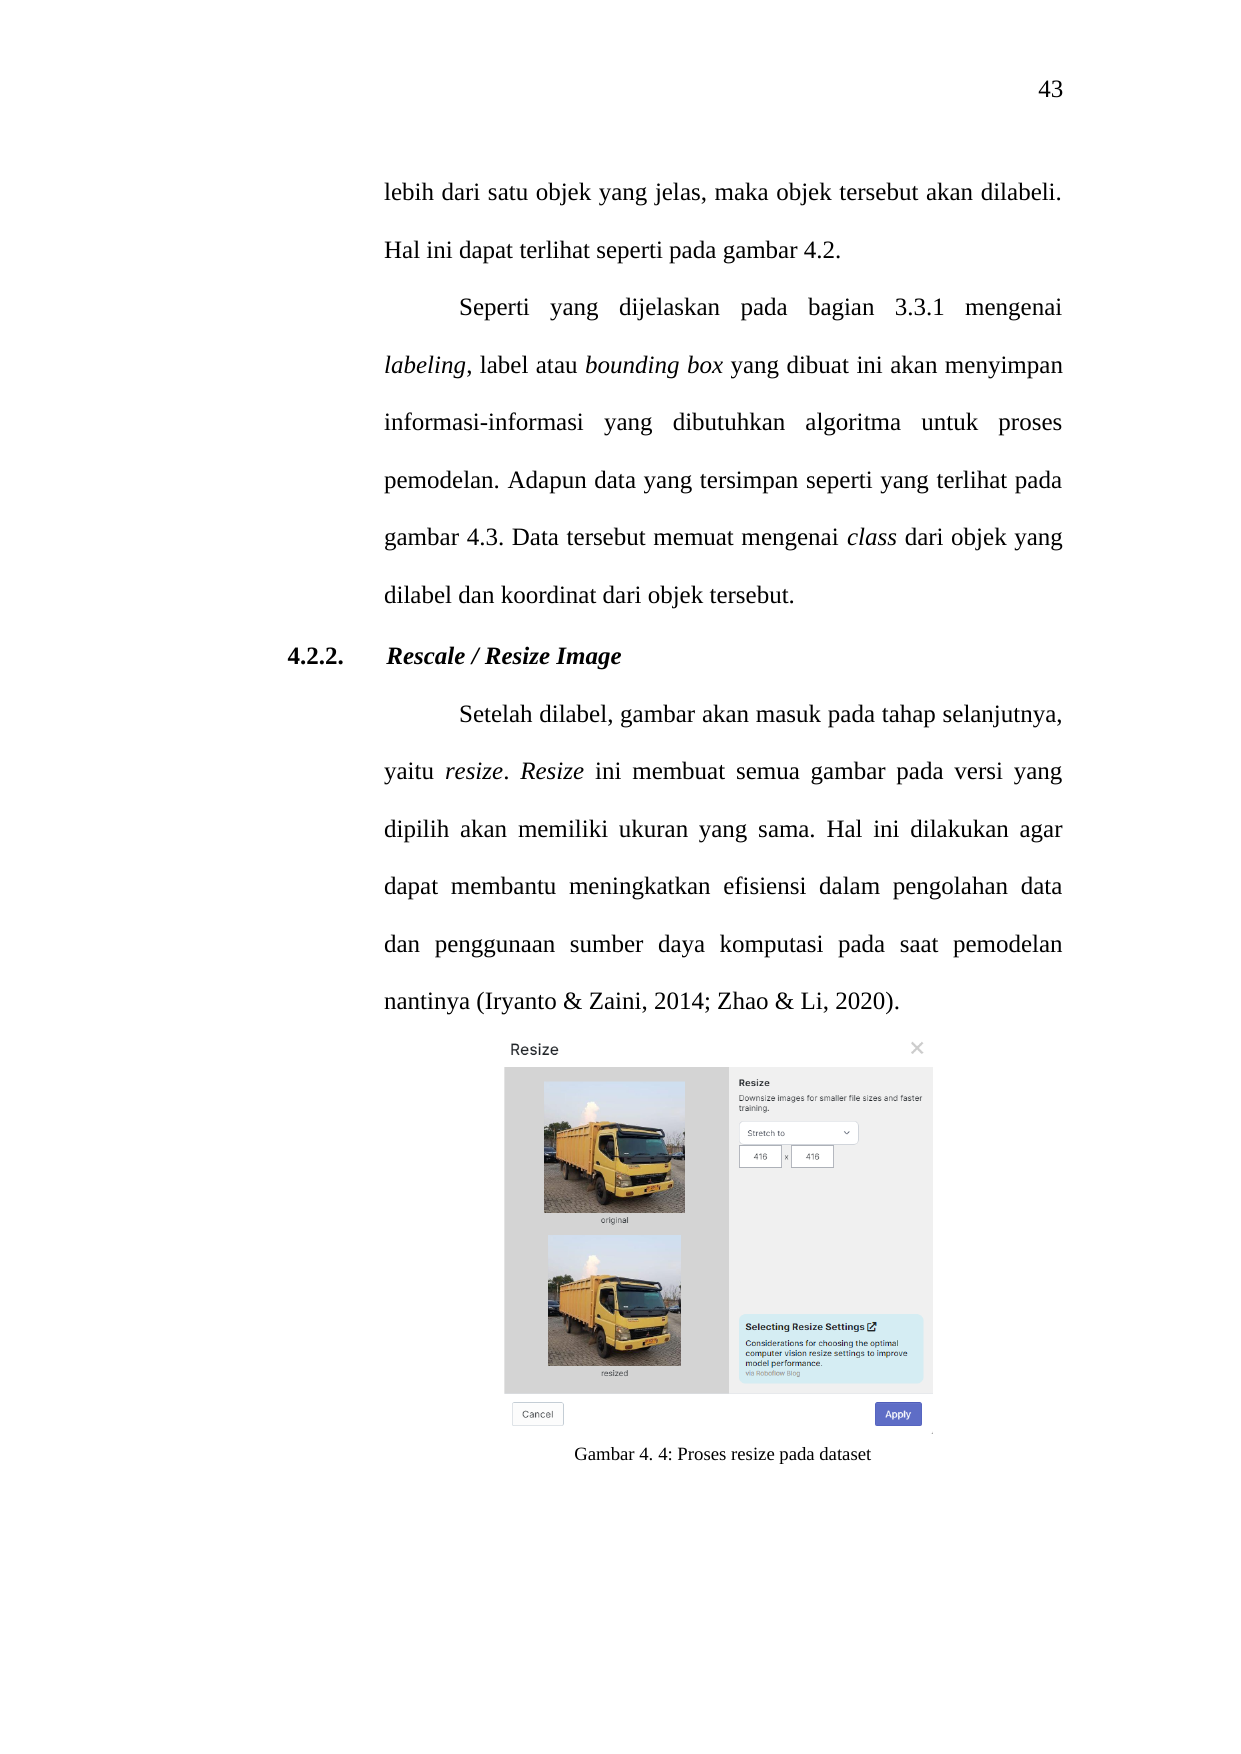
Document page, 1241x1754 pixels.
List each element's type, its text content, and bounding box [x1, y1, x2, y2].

text Seperti yang dijelaskan pada bagian 3.3.1 mengenai labeling, label atau bounding box yang dibuat ini akan menyimpan informasi-informasi yang dibutuhkan algoritma untuk proses pemodelan. Adapun data yang tersimpan seperti yang terlihat pada gambar 4.3. Data tersebut memuat mengenai class dari objek yang dilabel dan koordinat dari objek tersebut. [384, 292, 1063, 608]
text Setelah dilabel, gambar akan masuk pada tahap selanjutnya, yaitu resize. Resize ini membuat semua gambar pada versi yang dipilih akan memiliki ukuran yang sama. Hal ini dilakukan agar dapat membantu meningkatkan efisiensi dalam pengolahan data dan penggunaan sumber daya komputasi pada saat pemodelan nantinya . [384, 699, 1063, 1015]
text Pada tahap ini, gambar yang sebelumnya sudah diunggah ke workshop Roboflow akan dilakukan annotate atau pelabelan objek yang terdapat di dalam gambar. Pelabelan pada sebuah gambar tidak terpaku hanya pada satu objek. Jika di dalam gambar terdapat lebih dari satu objek yang jelas, maka objek tersebut akan dilabeli. Hal ini dapat terlihat seperti pada gambar 4.2. [384, 177, 1063, 263]
picture [504, 1035, 933, 1434]
subtitle Rescale / Resize Image [287, 641, 1063, 670]
